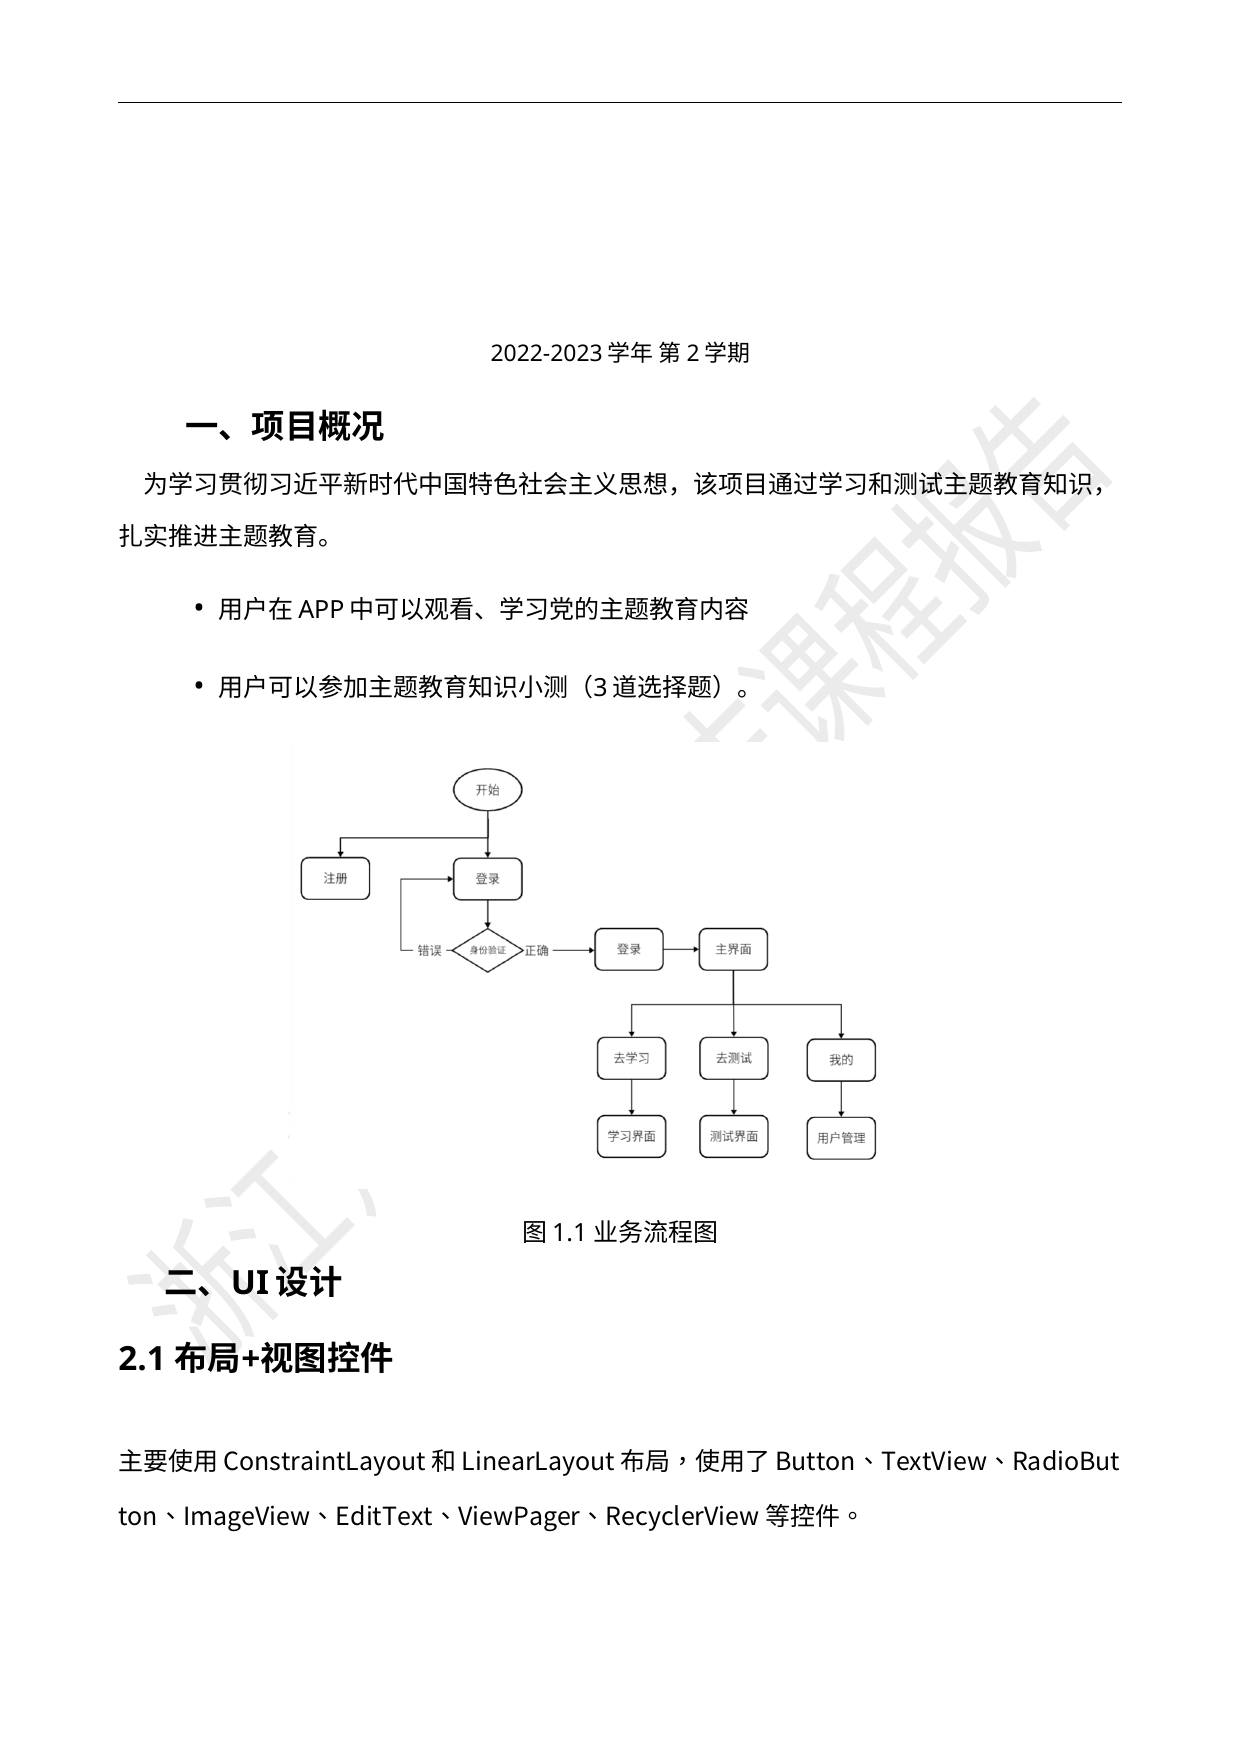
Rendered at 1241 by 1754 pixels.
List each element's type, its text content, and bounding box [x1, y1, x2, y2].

text 为学习贯彻习近平新时代中国特色社会主义思想，该项目通过学习和测试主题教育知识，扎实推进主题教育。 [118, 465, 1122, 552]
list UI设计 [120, 1256, 1122, 1304]
text 图1.1 业务流程图 [118, 1212, 1122, 1248]
subtitle 2.1 布局+视图控件 [118, 1331, 1122, 1380]
list 用户可以参加主题教育知识小测（3道选择题）。 [193, 664, 1122, 705]
picture [289, 742, 951, 1189]
list 项目概况 [118, 400, 1122, 448]
list 用户在APP中可以观看、学习党的主题教育内容 [193, 586, 1122, 627]
text 2022-2023学年 第 2学期 [118, 335, 1122, 368]
list 主要使用ConstraintLayout和LinearLayout布局，使用了Button、TextView、RadioButton、ImageView、EditText、ViewPager、RecyclerView等控件。 [118, 1442, 1122, 1532]
